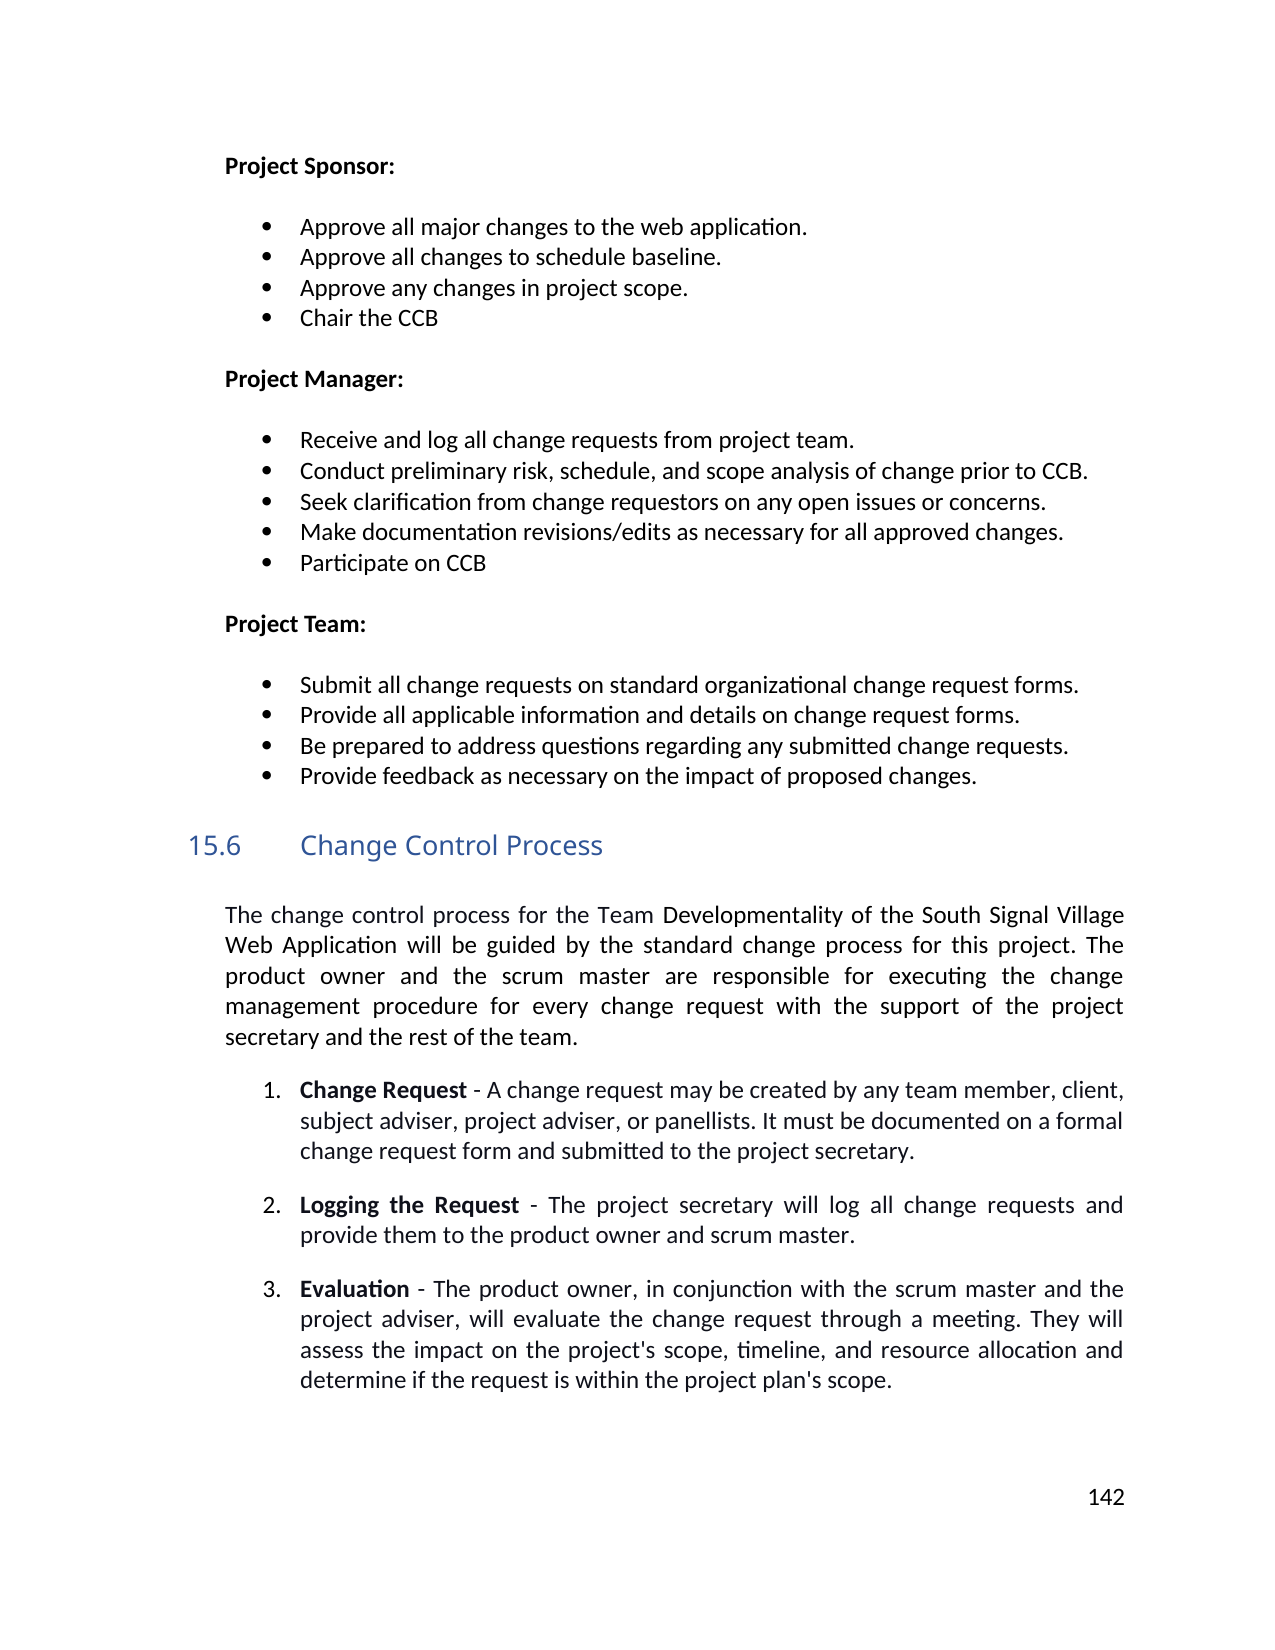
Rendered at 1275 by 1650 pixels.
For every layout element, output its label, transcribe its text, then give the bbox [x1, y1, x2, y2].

list Approve any changes in project scope. [262, 272, 1125, 303]
text Project Manager: [225, 364, 1125, 394]
list Seek clarification from change requestors on any open issues or concerns. [262, 486, 1125, 516]
list Make documentation revisions/edits as necessary for all approved changes. [262, 516, 1125, 547]
list Approve all major changes to the web application. [262, 211, 1125, 242]
list Approve all changes to schedule baseline. [262, 242, 1125, 272]
list Be prepared to address questions regarding any submitted change requests. [262, 730, 1125, 760]
text Project Team: [225, 608, 1125, 638]
list Provide feedback as necessary on the impact of proposed changes. [262, 760, 1125, 791]
text The change control process for the Team Developmentality of the South Signal Village Web Application will be guided by the standard change process for this project. The product owner and the scrum master are responsible for executing the change management procedure for every change request with the support of the project secretary and the rest of the team. [225, 899, 1125, 1051]
subtitle Change Control Process [187, 826, 1125, 863]
list Submit all change requests on standard organizational change request forms. [262, 669, 1125, 699]
list Conduct preliminary risk, schedule, and scope analysis of change prior to CCB. [262, 455, 1125, 486]
list Logging the Request - The project secretary will log all change requests and provide them to the product owner and scrum master. [262, 1189, 1125, 1250]
list Evaluation - The product owner, in conjunction with the scrum master and the project adviser, will evaluate the change request through a meeting. They will assess the impact on the project's scope, timeline, and resource allocation and determine if the request is within the project plan's scope. [262, 1273, 1125, 1395]
list Provide all applicable information and details on change request forms. [262, 699, 1125, 730]
list Chair the CCB [262, 303, 1125, 333]
text Project Sponsor: [225, 150, 1125, 181]
list Receive and log all change requests from project team. [262, 425, 1125, 455]
list Participate on CCB [262, 547, 1125, 577]
list Change Request - A change request may be created by any team member, client, subject adviser, project adviser, or panellists. It must be documented on a formal change request form and submitted to the project secretary. [262, 1074, 1125, 1166]
